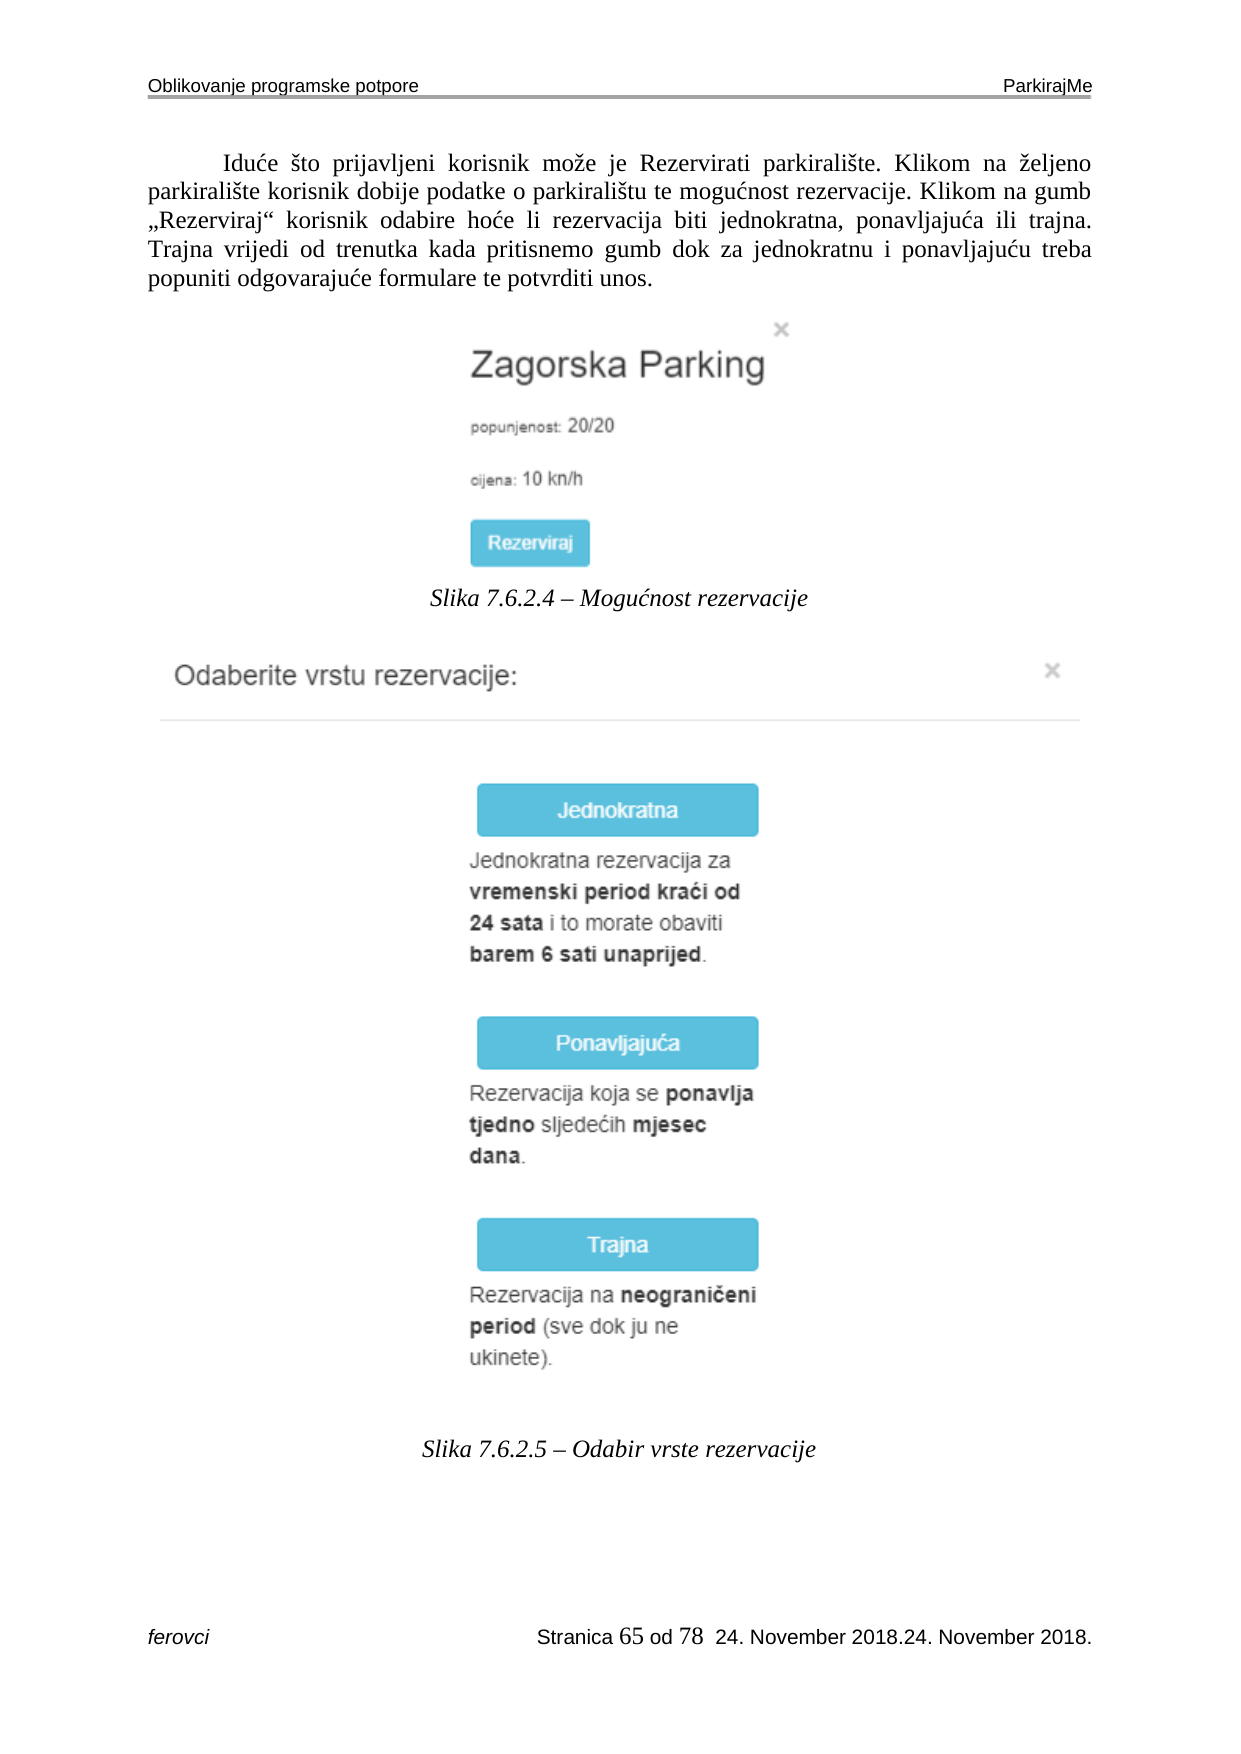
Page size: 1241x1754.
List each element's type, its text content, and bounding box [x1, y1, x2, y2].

text Iduće što prijavljeni korisnik može je Rezervirati parkiralište. Klikom na željeno parkiralište korisnik dobije podatke o parkiralištu te mogućnost rezervacije. Klikom na gumb „Rezerviraj“ korisnik odabire hoće li rezervacija biti jednokratna, ponavljajuća ili trajna. Trajna vrijedi od trenutka kada pritisnemo gumb dok za jednokratnu i ponavljajuću treba popuniti odgovarajuće formulare te potvrditi unos. [148, 148, 1093, 291]
picture [449, 320, 791, 583]
picture [147, 95, 1092, 99]
text Slika 7.6.2.5 – Odabir vrste rezervacije [148, 1434, 1093, 1463]
picture [160, 640, 1081, 1434]
text Slika 7.6.2.4 – Mogućnost rezervacije [148, 583, 1093, 611]
